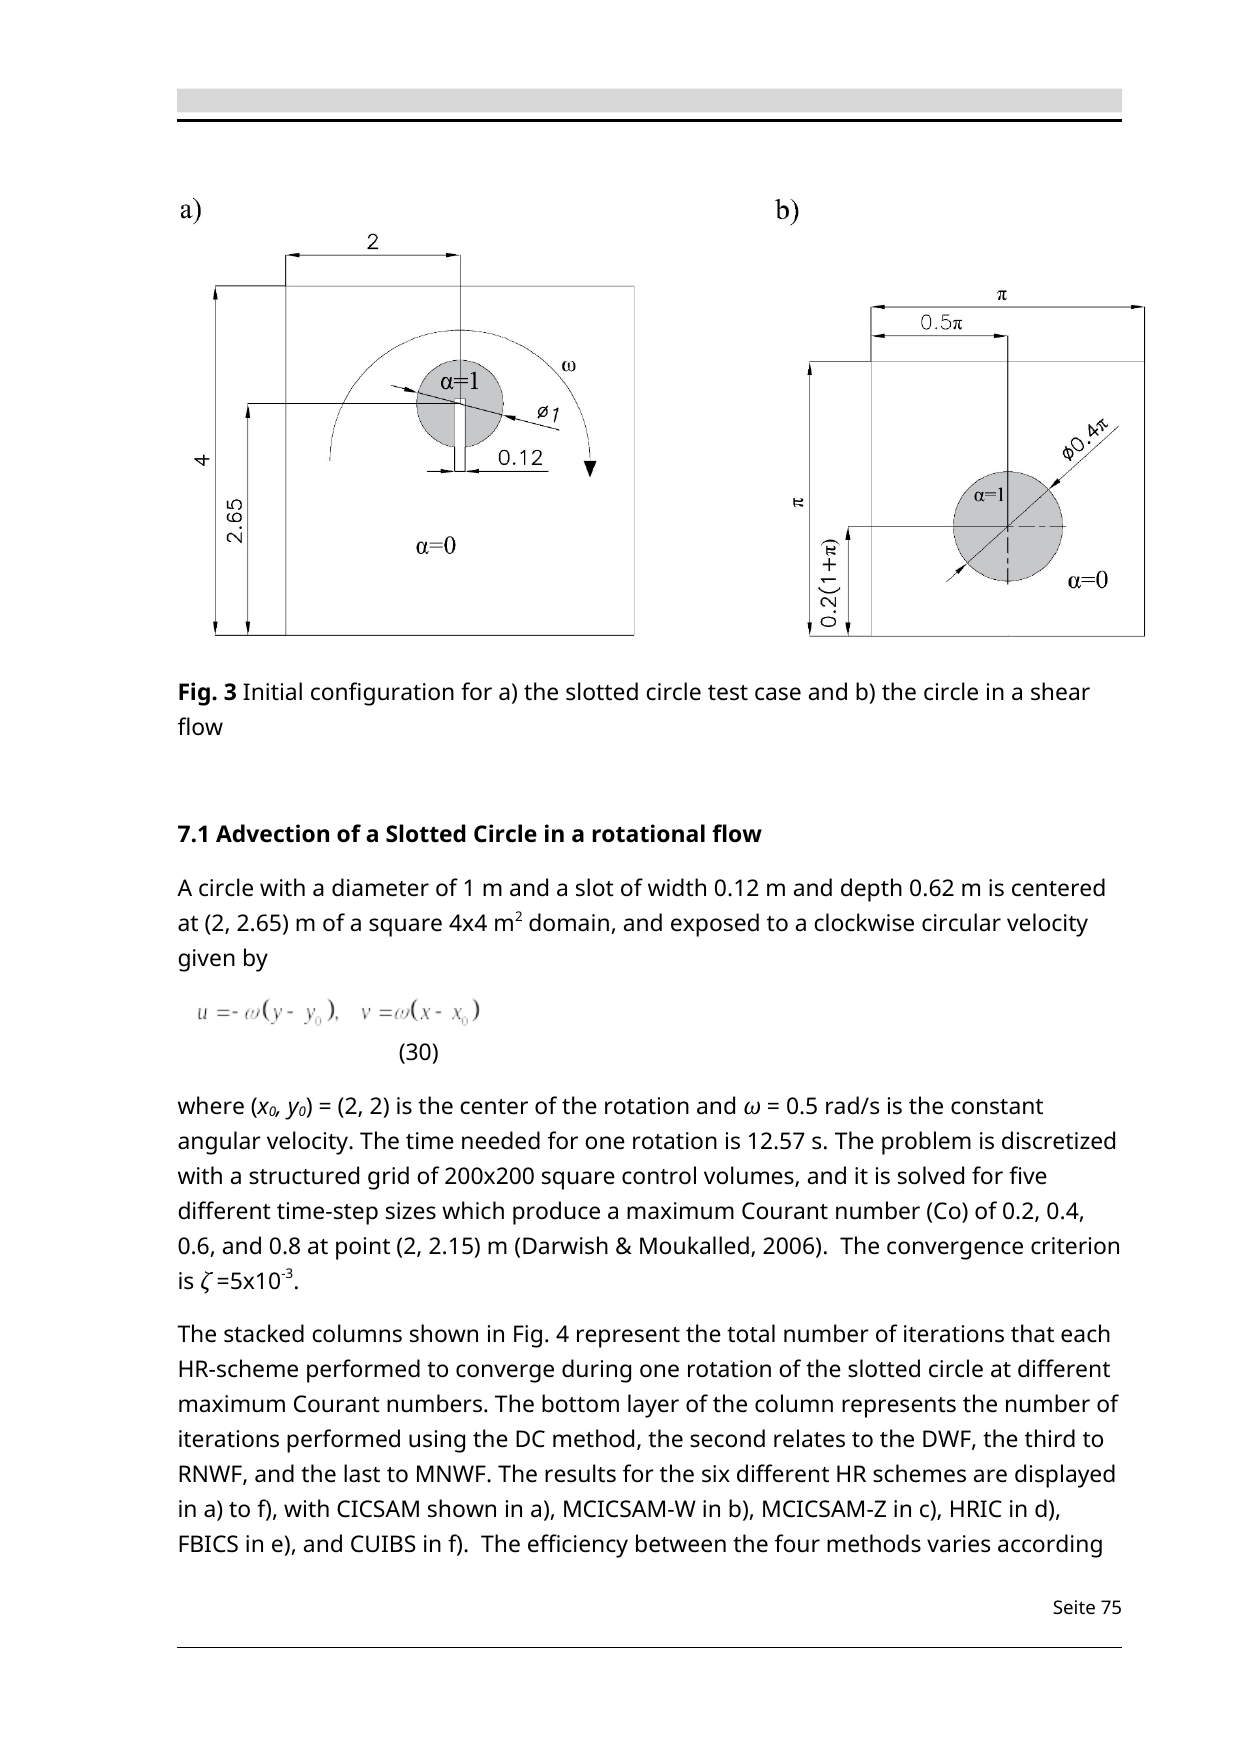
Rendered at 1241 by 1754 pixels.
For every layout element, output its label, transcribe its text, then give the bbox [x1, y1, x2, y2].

picture [177, 180, 1159, 654]
text (30) [177, 996, 1122, 1067]
text where (x0, y0) = (2, 2) is the center of the rotation and ω = 0.5 rad/s is the constant angular velocity. The time needed for one rotation is 12.57 s. The problem is discretized with a structured grid of 200x200 square control volumes, and it is solved for five different time-step sizes which produce a maximum Courant number (Co) of 0.2, 0.4, 0.6, and 0.8 at point (2, 2.15) m (Darwish & Moukalled, 2006). The convergence criterion is ζ =5x10-3. [177, 1090, 1122, 1296]
text 7.1 Advection of a Slotted Circle in a rotational flow [177, 818, 1122, 849]
text A circle with a diameter of 1 m and a slot of width 0.12 m and depth 0.62 m is centered at (2, 2.65) m of a square 4x4 m2 domain, and exposed to a clockwise circular velocity given by [177, 872, 1122, 973]
text Fig. 3 Initial configuration for a) the slotted circle test case and b) the circle in a shear flow [177, 676, 1122, 742]
